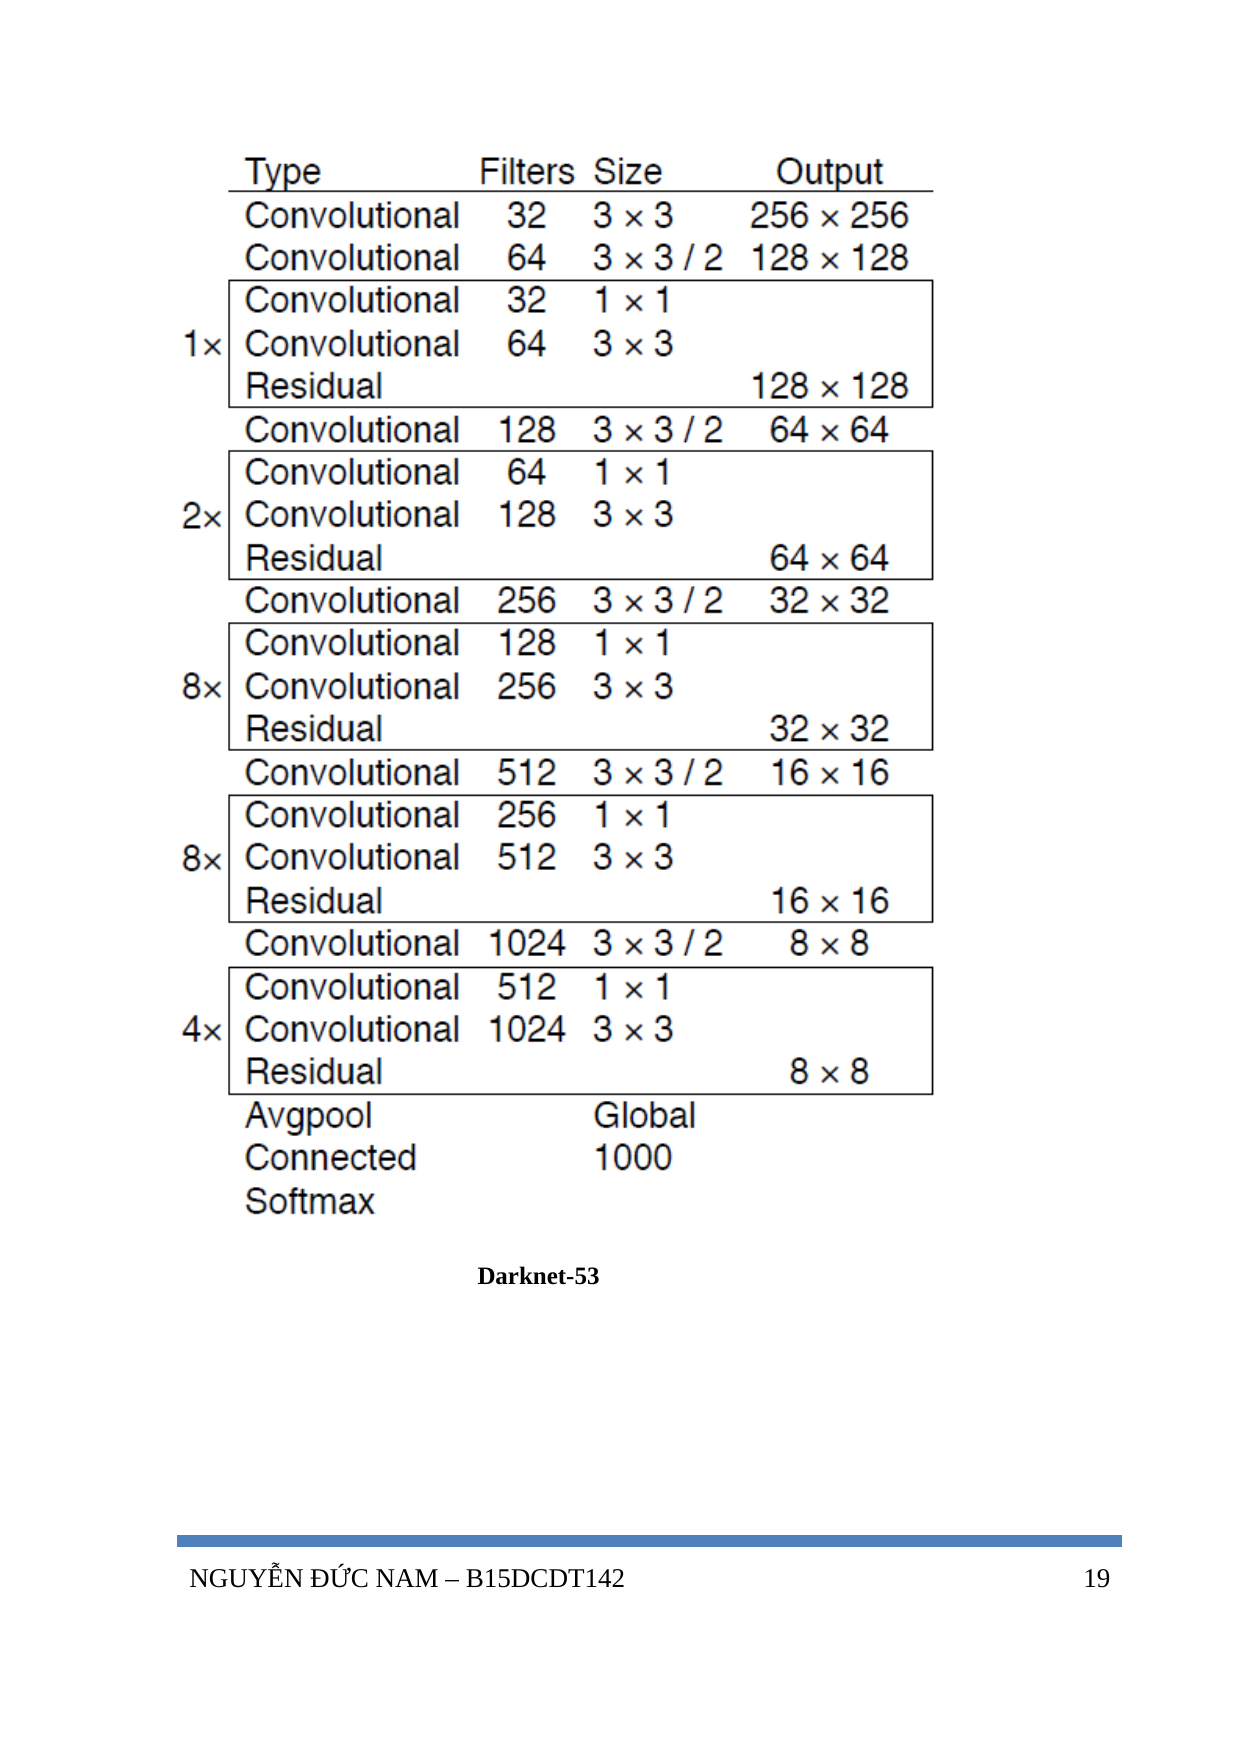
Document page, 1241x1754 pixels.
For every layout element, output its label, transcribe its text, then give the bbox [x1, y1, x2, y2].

text Darknet-53 [402, 1261, 1122, 1290]
picture [177, 151, 943, 1233]
